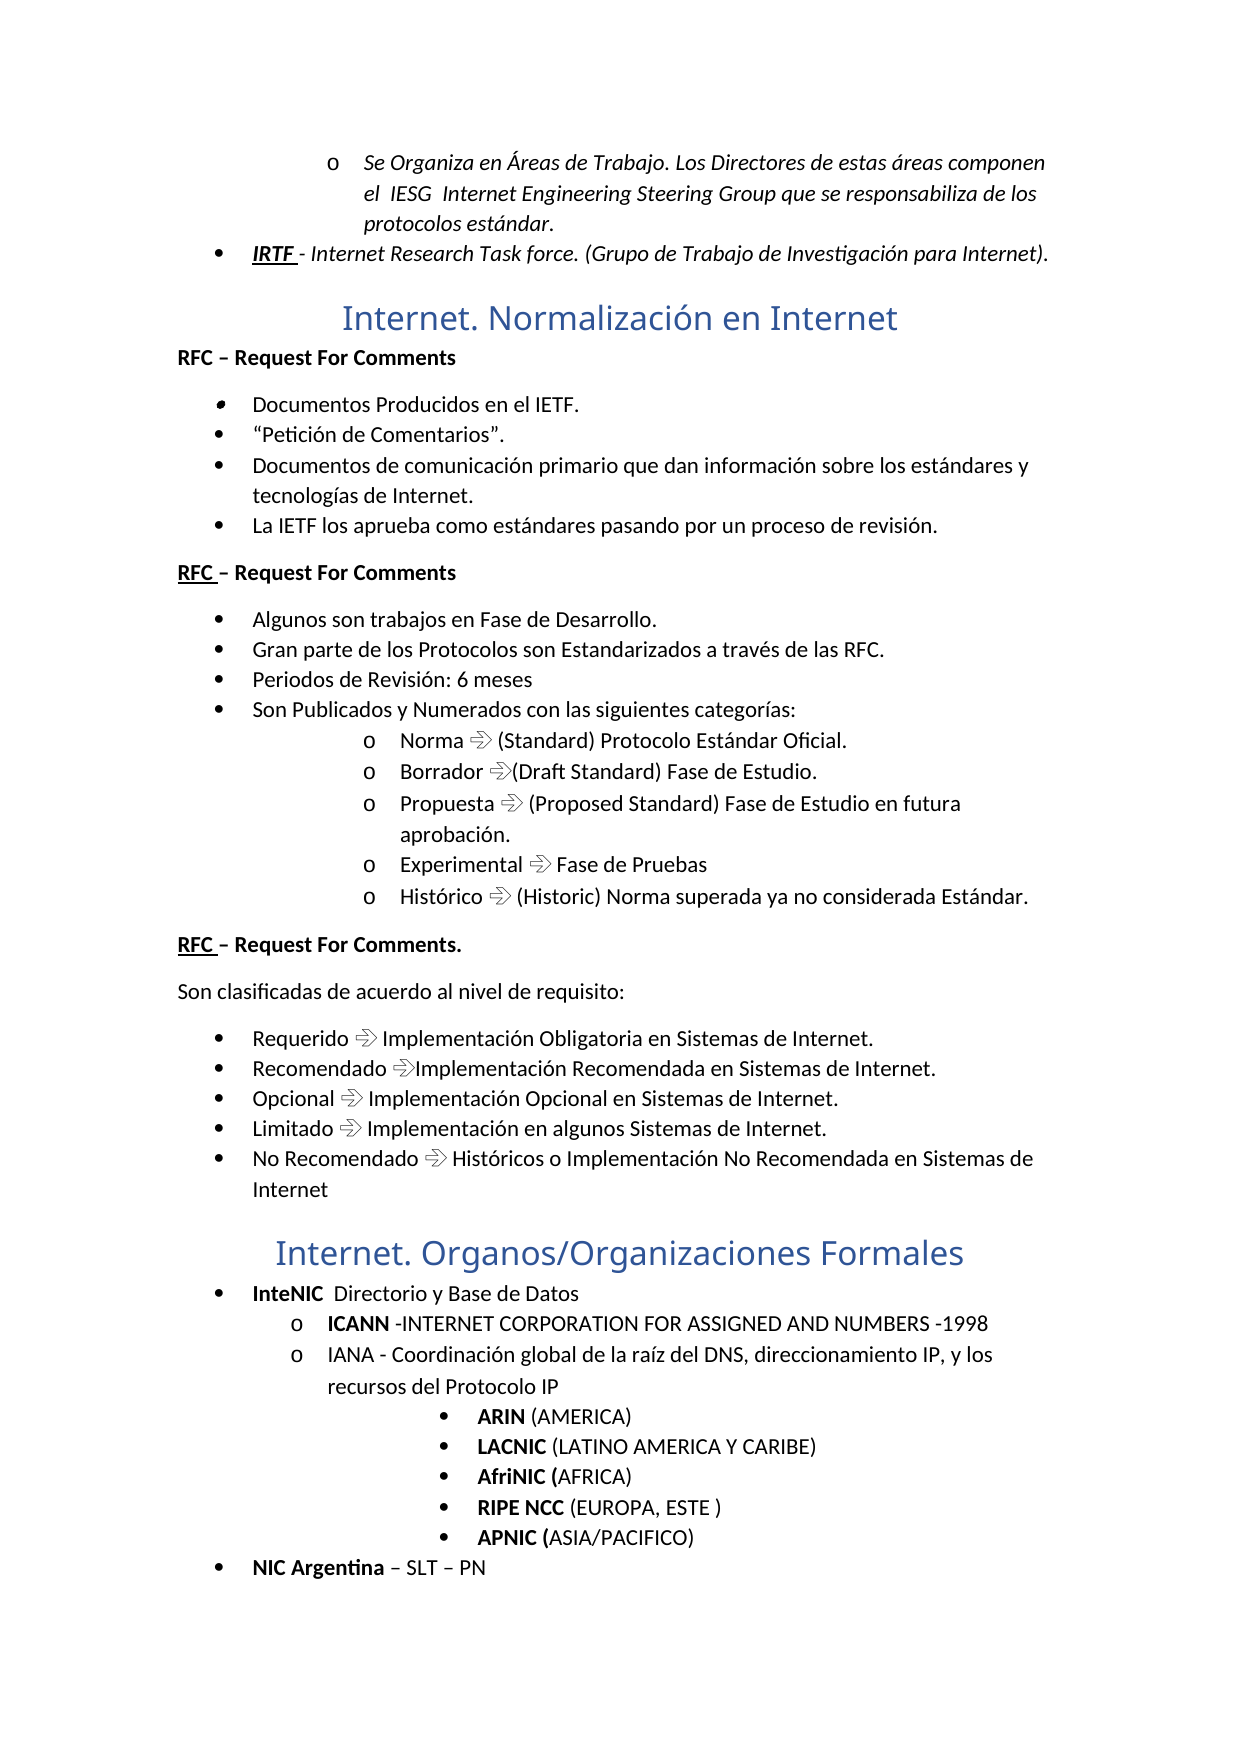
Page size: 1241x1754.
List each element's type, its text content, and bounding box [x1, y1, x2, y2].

subtitle Internet. Normalización en Internet [177, 294, 1063, 340]
text RFC – Request For Comments [177, 558, 1063, 586]
text RFC – Request For Comments. [177, 930, 1063, 958]
list Norma (Standard) Protocolo Estándar Oficial. [362, 726, 1063, 755]
list Requerido Implementación Obligatoria en Sistemas de Internet. [215, 1024, 1063, 1052]
subtitle Internet. Organos/Organizaciones Formales [177, 1230, 1063, 1275]
list Limitado Implementación en algunos Sistemas de Internet. [215, 1114, 1063, 1142]
list AfriNIC (AFRICA) [440, 1462, 1063, 1491]
list Son Publicados y Numerados con las siguientes categorías: [215, 696, 1063, 724]
list Borrador (Draft Standard) Fase de Estudio. [362, 757, 1063, 786]
list IANA - Coordinación global de la raíz del DNS, direccionamiento IP, y los recursos del Protocolo IP [290, 1341, 1063, 1400]
list Histórico (Historic) Norma superada ya no considerada Estándar. [362, 882, 1063, 911]
list “Petición de Comentarios”. [215, 421, 1063, 449]
list Gran parte de los Protocolos son Estandarizados a través de las RFC. [215, 635, 1063, 663]
list Se Organiza en Áreas de Trabajo. Los Directores de estas áreas componen el IESG Internet Engineering Steering Group que se responsabiliza de los protocolos estándar. [326, 148, 1063, 237]
list La IETF los aprueba como estándares pasando por un proceso de revisión. [215, 511, 1063, 539]
list RIPE NCC (EUROPA, ESTE ) [440, 1493, 1063, 1521]
list Propuesta (Proposed Standard) Fase de Estudio en futura aprobación. [362, 789, 1063, 848]
list Documentos de comunicación primario que dan información sobre los estándares y tecnologías de Internet. [215, 451, 1063, 509]
text Son clasificadas de acuerdo al nivel de requisito: [177, 977, 1063, 1005]
list ICANN -INTERNET CORPORATION FOR ASSIGNED AND NUMBERS -1998 [290, 1309, 1063, 1338]
list ARIN (AMERICA) [440, 1402, 1063, 1430]
list LACNIC (LATINO AMERICA Y CARIBE) [440, 1432, 1063, 1460]
list InteNIC Directorio y Base de Datos [215, 1279, 1063, 1307]
list Periodos de Revisión: 6 meses [215, 665, 1063, 693]
list IRTF - Internet Research Task force. (Grupo de Trabajo de Investigación para Internet). [215, 239, 1063, 267]
list Recomendado Implementación Recomendada en Sistemas de Internet. [215, 1054, 1063, 1082]
list Experimental Fase de Pruebas [362, 850, 1063, 879]
list APNIC (ASIA/PACIFICO) [440, 1523, 1063, 1551]
list NIC Argentina – SLT – PN [215, 1553, 1063, 1581]
list No Recomendado Históricos o Implementación No Recomendada en Sistemas de Internet [215, 1144, 1063, 1203]
list Algunos son trabajos en Fase de Desarrollo. [215, 605, 1063, 633]
list Documentos Producidos en el IETF. [215, 390, 1063, 418]
list Opcional Implementación Opcional en Sistemas de Internet. [215, 1084, 1063, 1112]
text RFC – Request For Comments [177, 343, 1063, 372]
